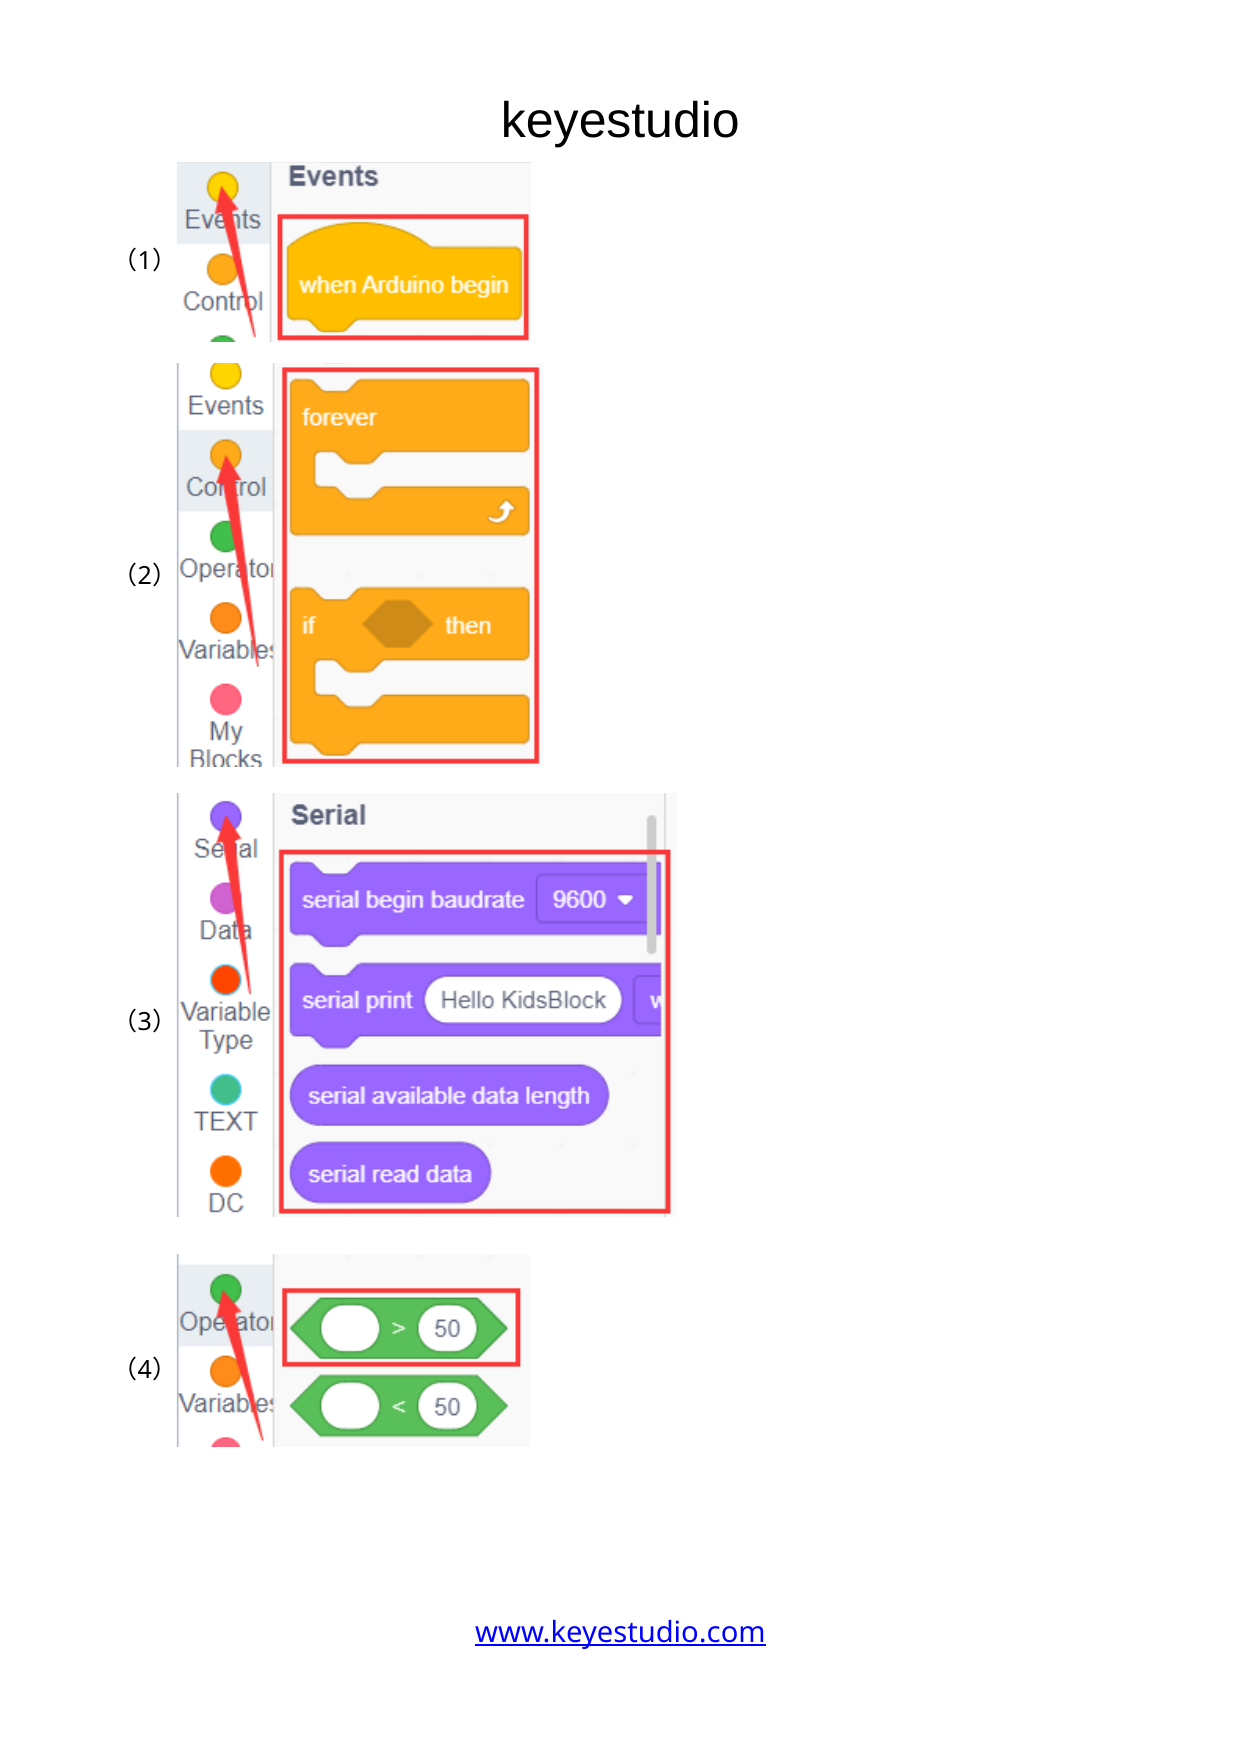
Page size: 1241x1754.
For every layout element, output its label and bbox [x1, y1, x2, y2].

picture [176, 1254, 530, 1447]
picture [176, 162, 532, 342]
picture [176, 363, 544, 767]
picture [176, 793, 677, 1217]
